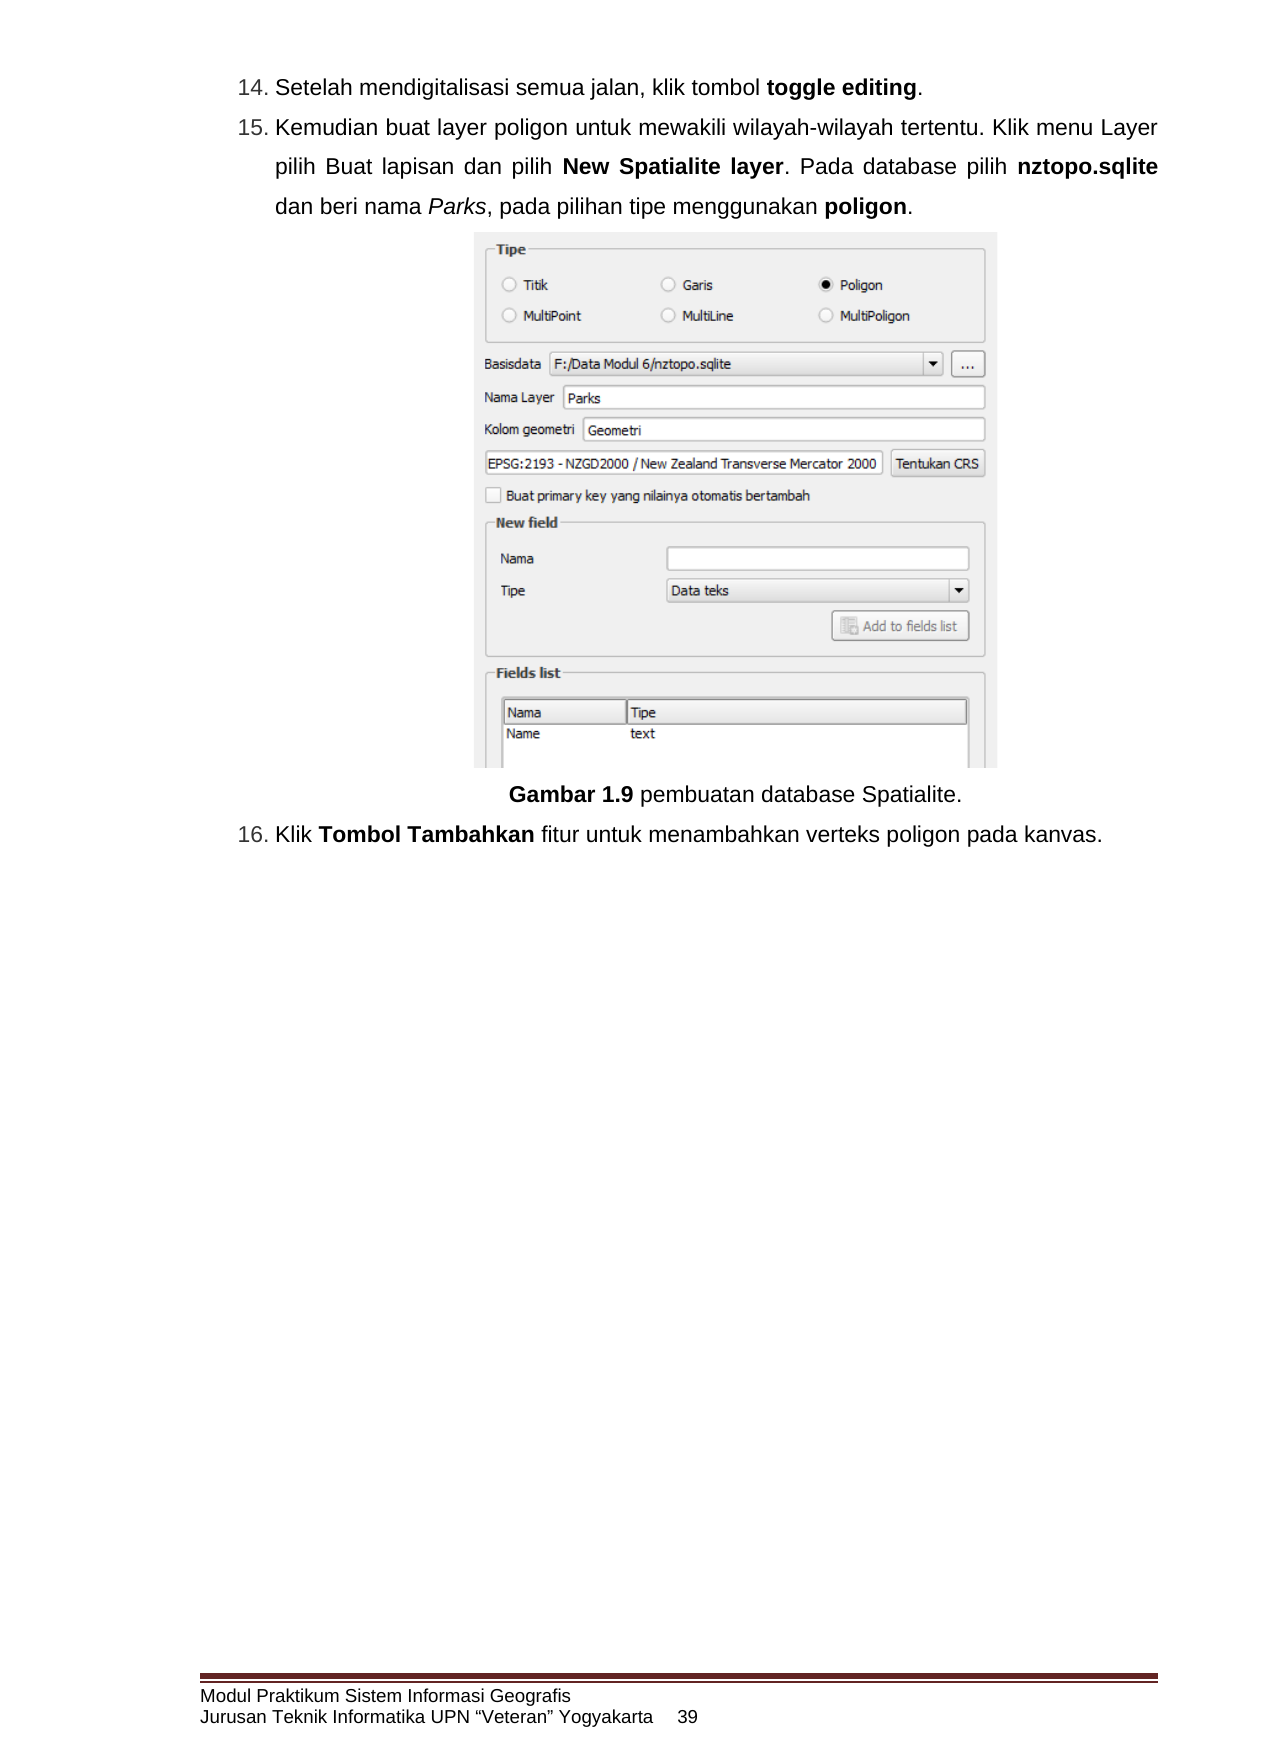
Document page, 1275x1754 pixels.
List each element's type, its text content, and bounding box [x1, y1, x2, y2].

list Kemudian buat layer poligon untuk mewakili wilayah-wilayah tertentu. Klik menu Layer pilih Buat lapisan dan pilih New Spatialite layer. Pada database pilih nztopo.sqlite dan beri nama Parks, pada pilihan tipe menggunakan poligon. [237, 114, 1158, 219]
list Setelah mendigitalisasi semua jalan, klik tombol toggle editing. [237, 74, 1158, 101]
picture [473, 232, 998, 768]
list Klik Tombol Tambahkan fitur untuk menambahkan verteks poligon pada kanvas. [237, 821, 1158, 847]
list Gambar 1.9 pembuatan database Spatialite. [312, 781, 1158, 807]
